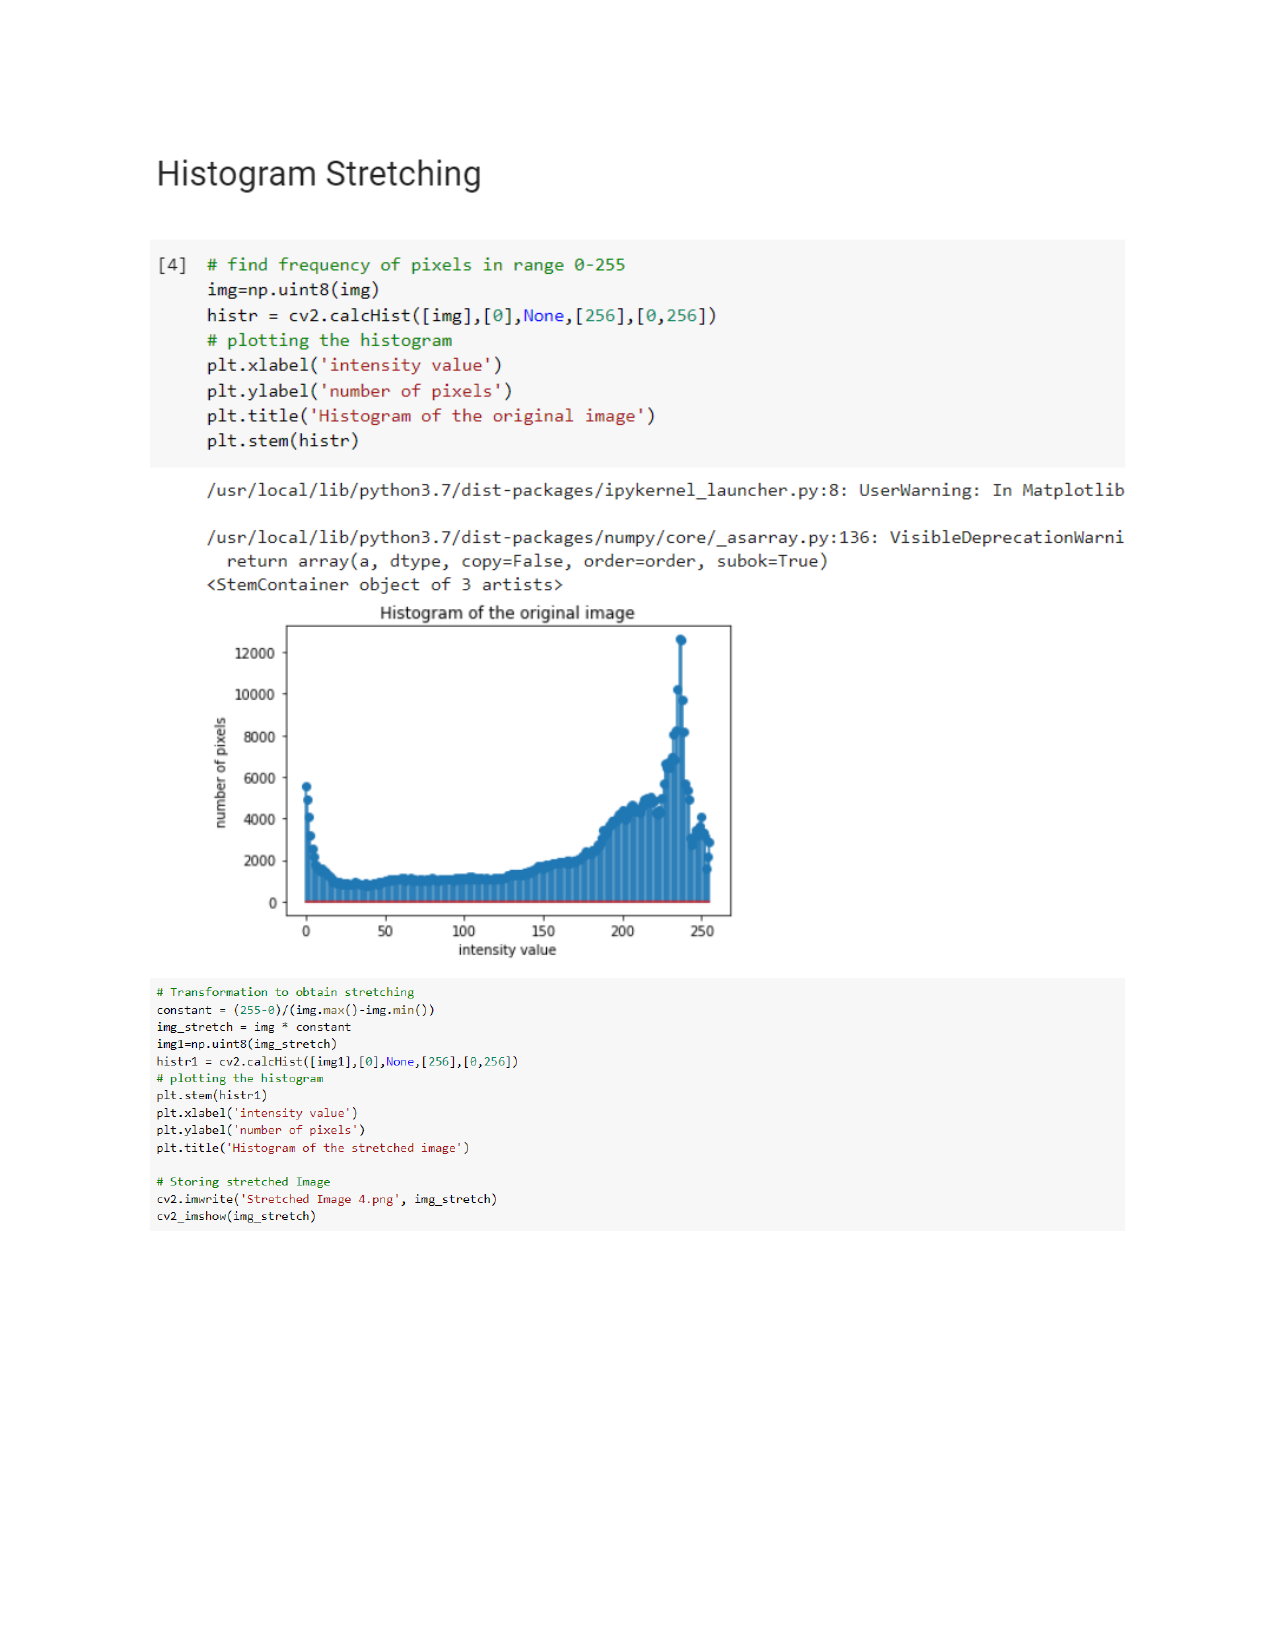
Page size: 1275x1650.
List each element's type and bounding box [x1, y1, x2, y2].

picture [150, 978, 1125, 1231]
picture [150, 150, 1125, 975]
